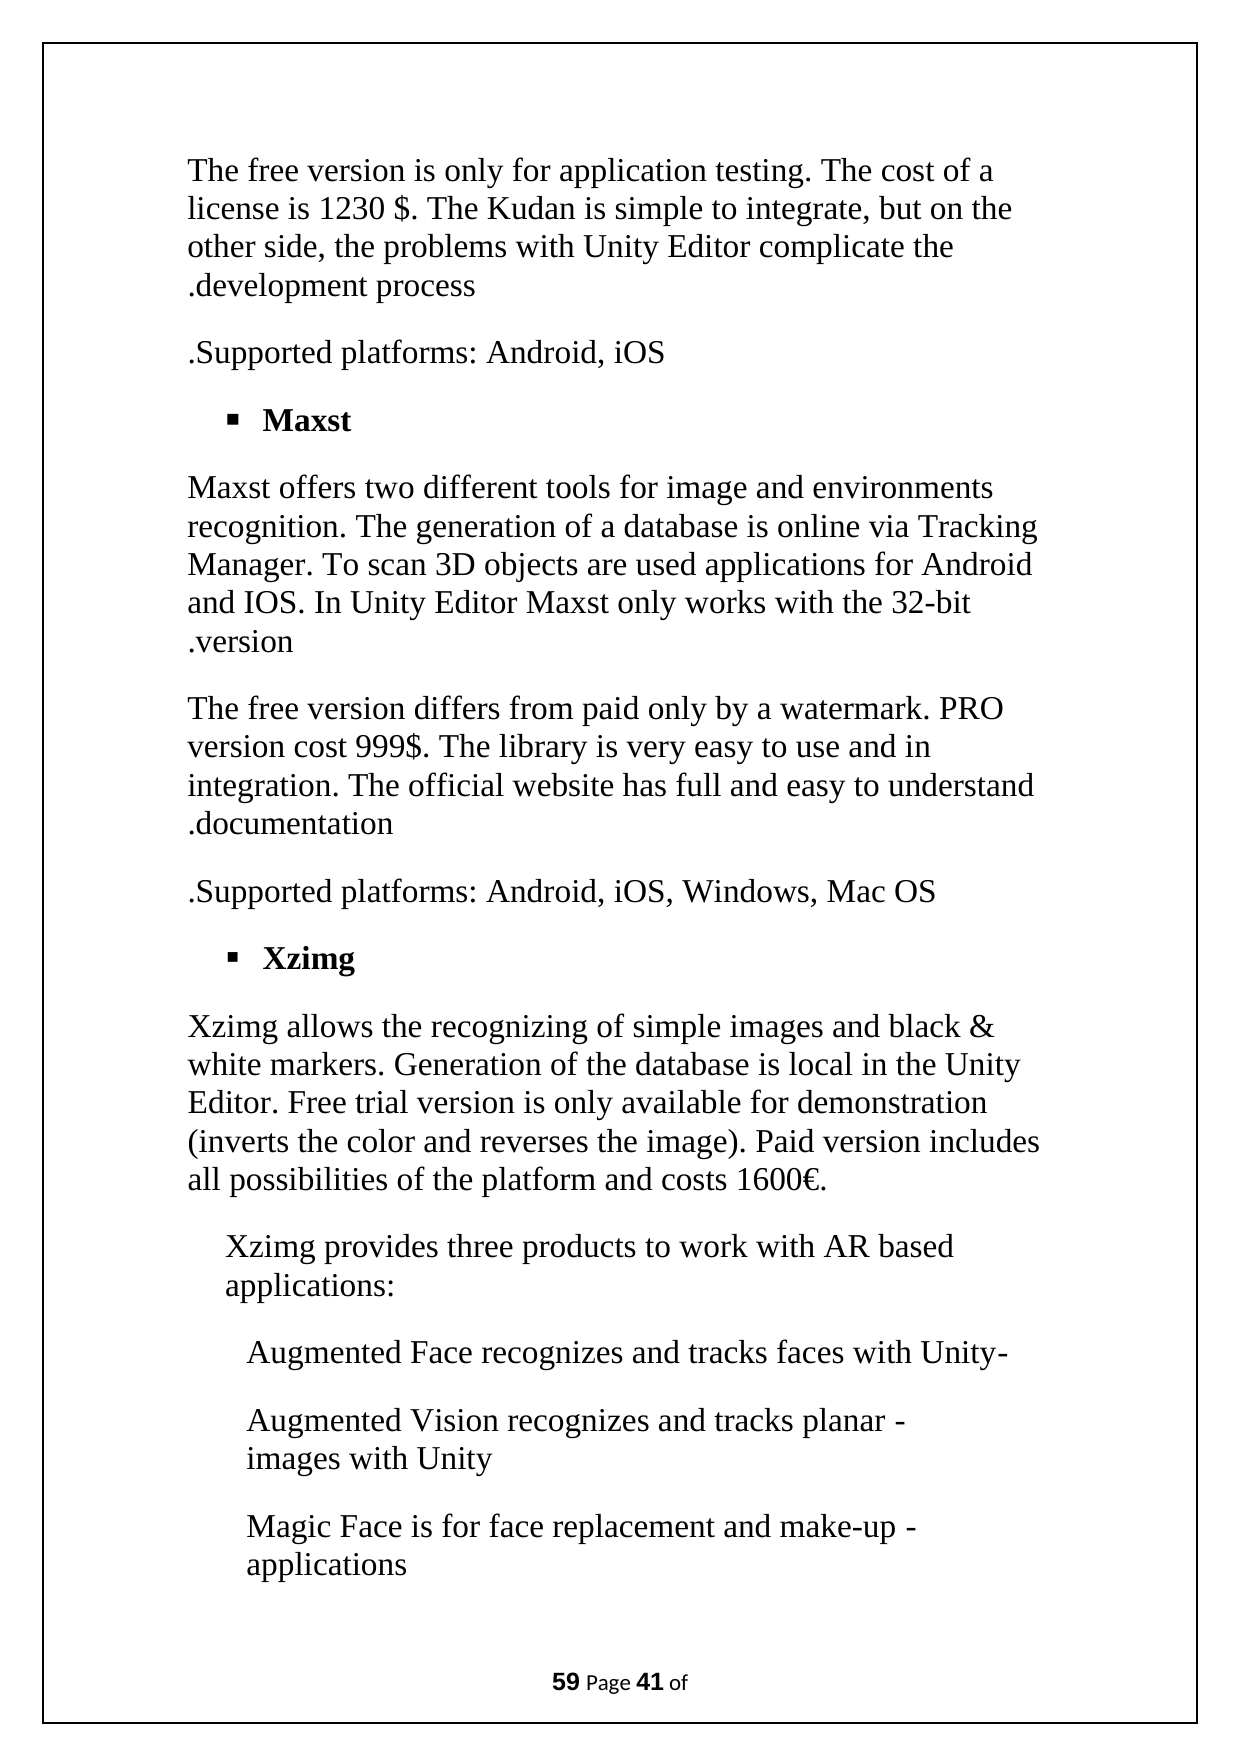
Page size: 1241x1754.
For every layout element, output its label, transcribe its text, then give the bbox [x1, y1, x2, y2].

text Supported platforms: Android, iOS. [187, 332, 1053, 371]
text -Augmented Face recognizes and tracks faces with Unity [247, 1332, 1053, 1371]
list Xzimg [225, 938, 1053, 977]
text The free version differs from paid only by a watermark. PRO version cost 999$. The library is very easy to use and in integration. The official website has full and easy to understand documentation. [187, 688, 1053, 842]
text The free version is only for application testing. The cost of a license is 1230 $. The Kudan is simple to integrate, but on the other side, the problems with Unity Editor complicate the development process. [187, 150, 1053, 303]
text Maxst offers two different tools for image and environments recognition. The generation of a database is online via Tracking Manager. To scan 3D objects are used applications for Android and IOS. In Unity Editor Maxst only works with the 32-bit version. [187, 467, 1053, 659]
text Xzimg provides three products to work with AR based applications: [225, 1227, 1053, 1303]
text -Augmented Vision recognizes and tracks planar images with Unity [247, 1400, 1053, 1477]
text Xzimg allows the recognizing of simple images and black & white markers. Generation of the database is local in the Unity Editor. Free trial version is only available for demonstration (inverts the color and reverses the image). Paid version includes all possibilities of the platform and costs 1600€. [187, 1006, 1053, 1197]
list Maxst [225, 400, 1053, 438]
text -Magic Face is for face replacement and make-up applications [247, 1506, 1053, 1582]
text Supported platforms: Android, iOS, Windows, Mac OS. [187, 871, 1053, 909]
